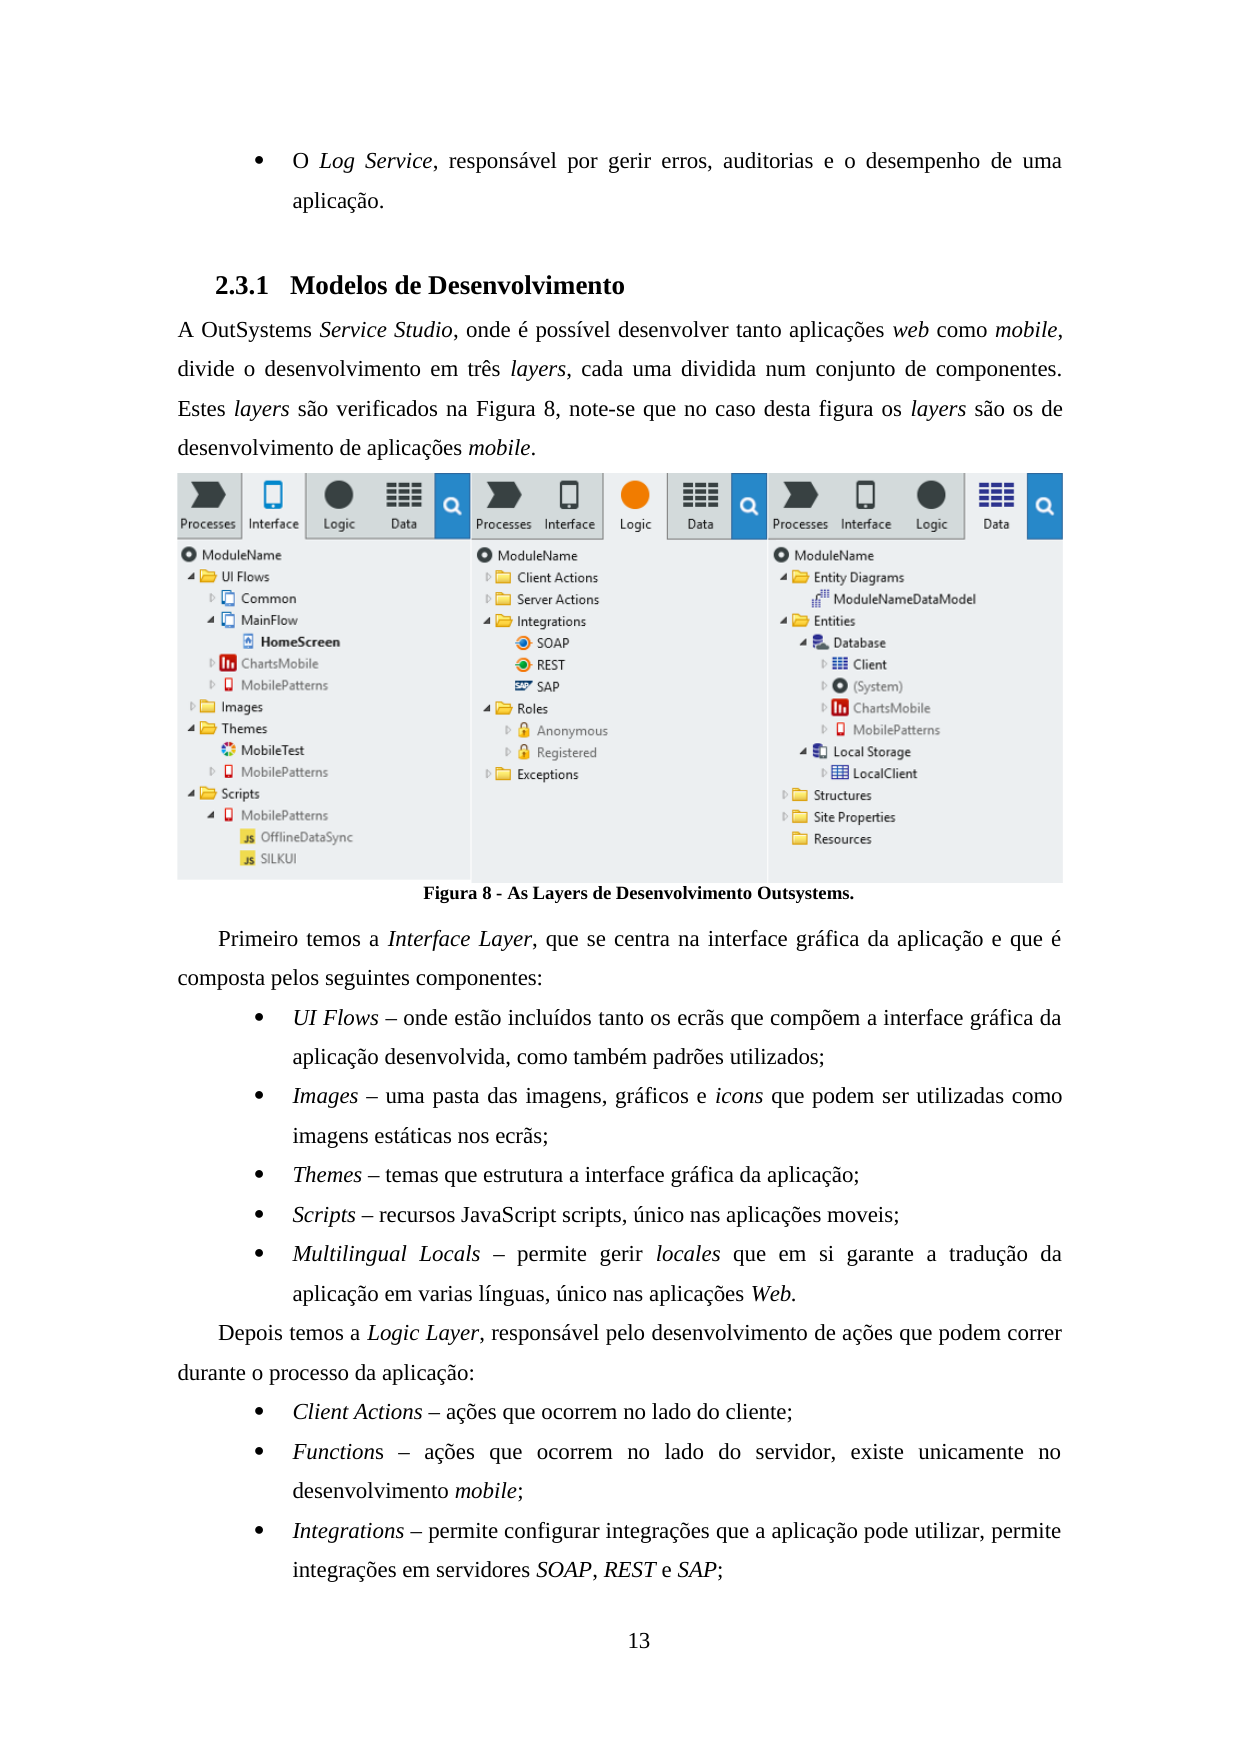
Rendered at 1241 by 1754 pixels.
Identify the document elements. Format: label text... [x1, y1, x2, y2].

list Functions – ações que ocorrem no lado do servidor, existe unicamente no desenvolvimento mobile; [255, 1438, 1063, 1504]
list Multilingual Locals – permite gerir locales que em si garante a tradução da aplicação em varias línguas, único nas aplicações Web. [255, 1240, 1063, 1306]
list Images – uma pasta das imagens, gráficos e icons que podem ser utilizadas como imagens estáticas nos ecrãs; [255, 1082, 1063, 1148]
list Client Actions – ações que ocorrem no lado do cliente; [255, 1398, 1063, 1425]
list UI Flows – onde estão incluídos tanto os ecrãs que compõem a interface gráfica da aplicação desenvolvida, como também padrões utilizados; [255, 1003, 1063, 1069]
subtitle Modelos de Desenvolvimento [215, 269, 1063, 300]
list O Log Service, responsável por gerir erros, auditorias e o desempenho de uma aplicação. [255, 148, 1063, 213]
list Integrations – permite configurar integrações que a aplicação pode utilizar, permite integrações em servidores SOAP, REST e SAP; [255, 1517, 1063, 1583]
text A OutSystems Service Studio, onde é possível desenvolver tanto aplicações web como mobile, divide o desenvolvimento em três layers, cada uma dividida num conjunto de componentes. Estes layers são verificados na Figura 8, note-se que no caso desta figura os layers são os de desenvolvimento de aplicações mobile. [177, 316, 1063, 460]
text Depois temos a Logic Layer, responsável pelo desenvolvimento de ações que podem correr durante o processo da aplicação: [177, 1319, 1063, 1385]
list Scripts – recursos JavaScript scripts, único nas aplicações moveis; [255, 1201, 1063, 1227]
picture [177, 473, 1063, 883]
text Figura 8 - As Layers de Desenvolvimento Outsystems. [177, 883, 1063, 904]
text Primeiro temos a Interface Layer, que se centra na interface gráfica da aplicação e que é composta pelos seguintes componentes: [177, 924, 1063, 990]
list Themes – temas que estrutura a interface gráfica da aplicação; [255, 1161, 1063, 1188]
